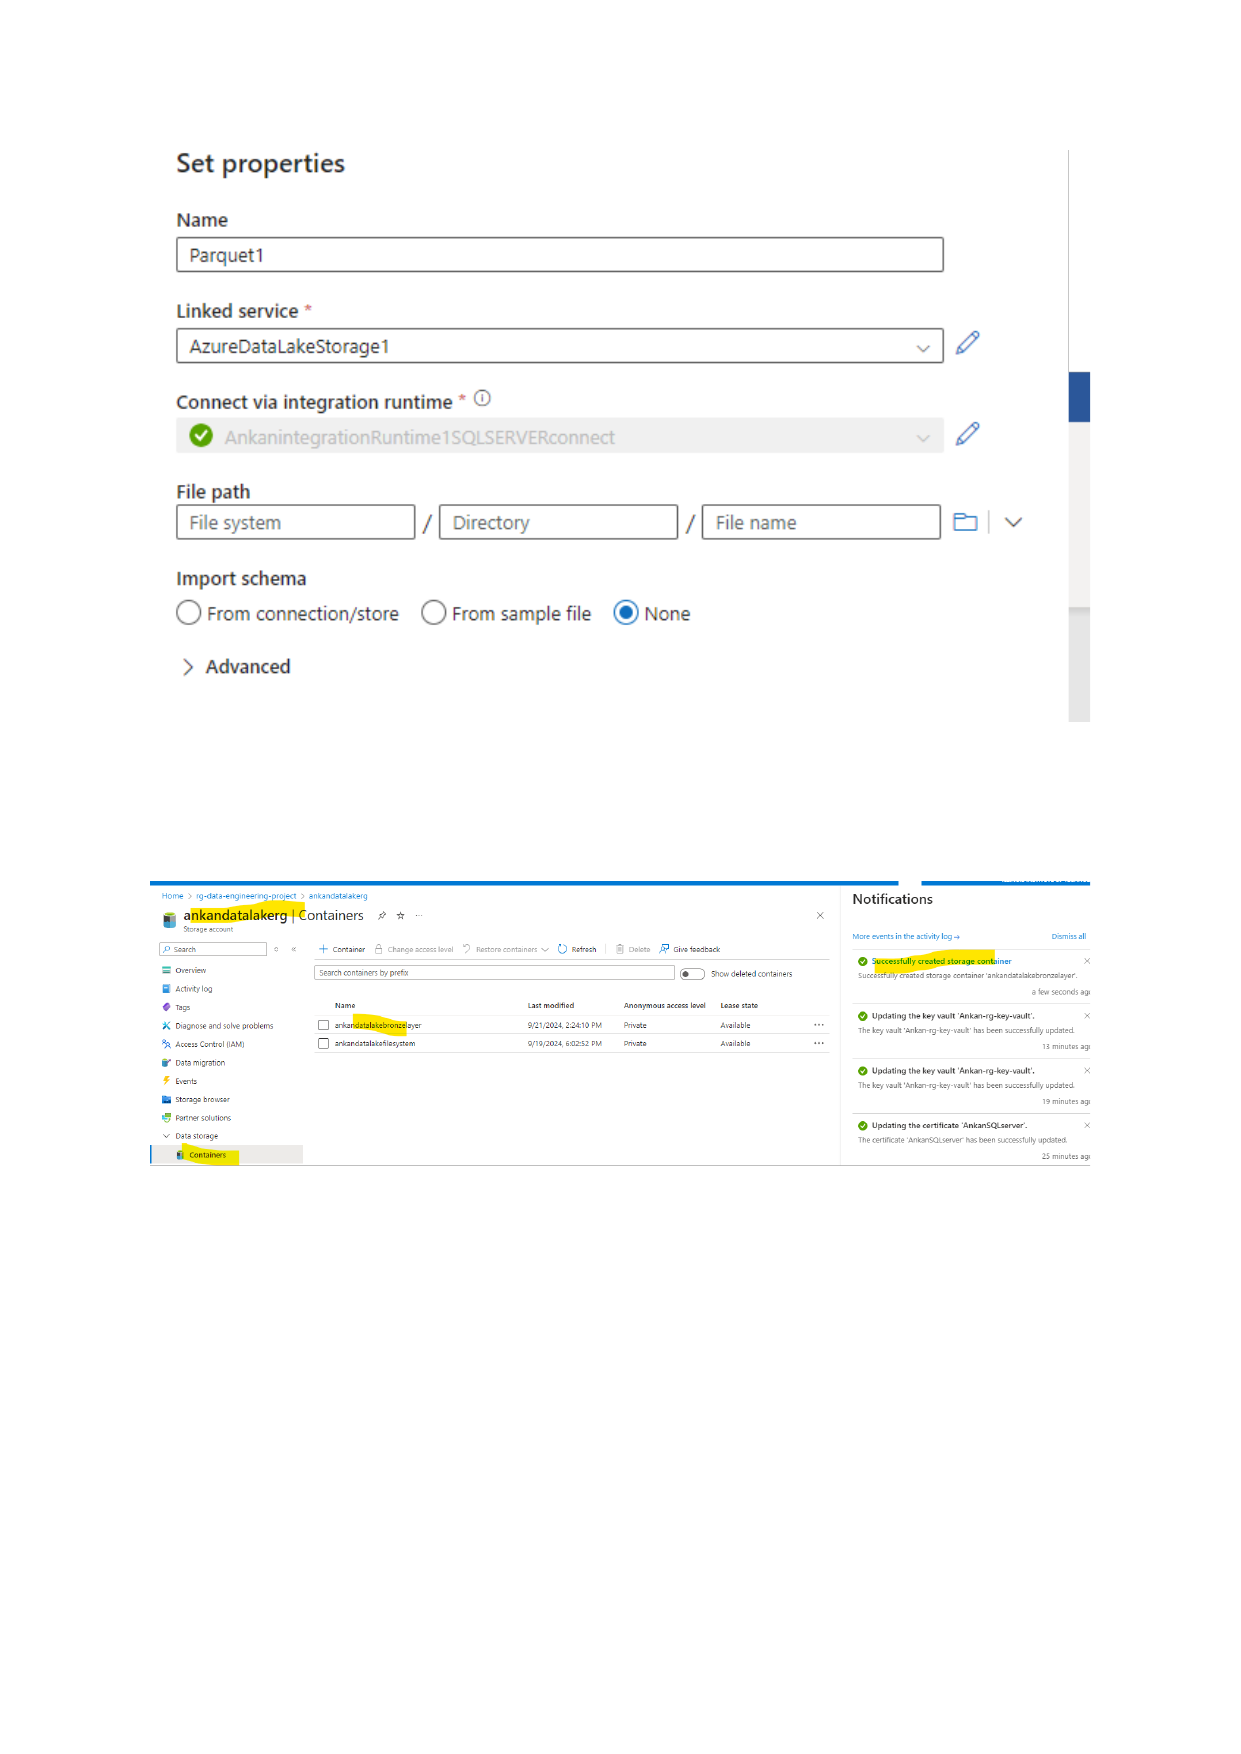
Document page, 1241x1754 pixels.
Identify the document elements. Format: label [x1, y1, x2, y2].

picture [150, 881, 1091, 1166]
picture [150, 150, 1091, 722]
